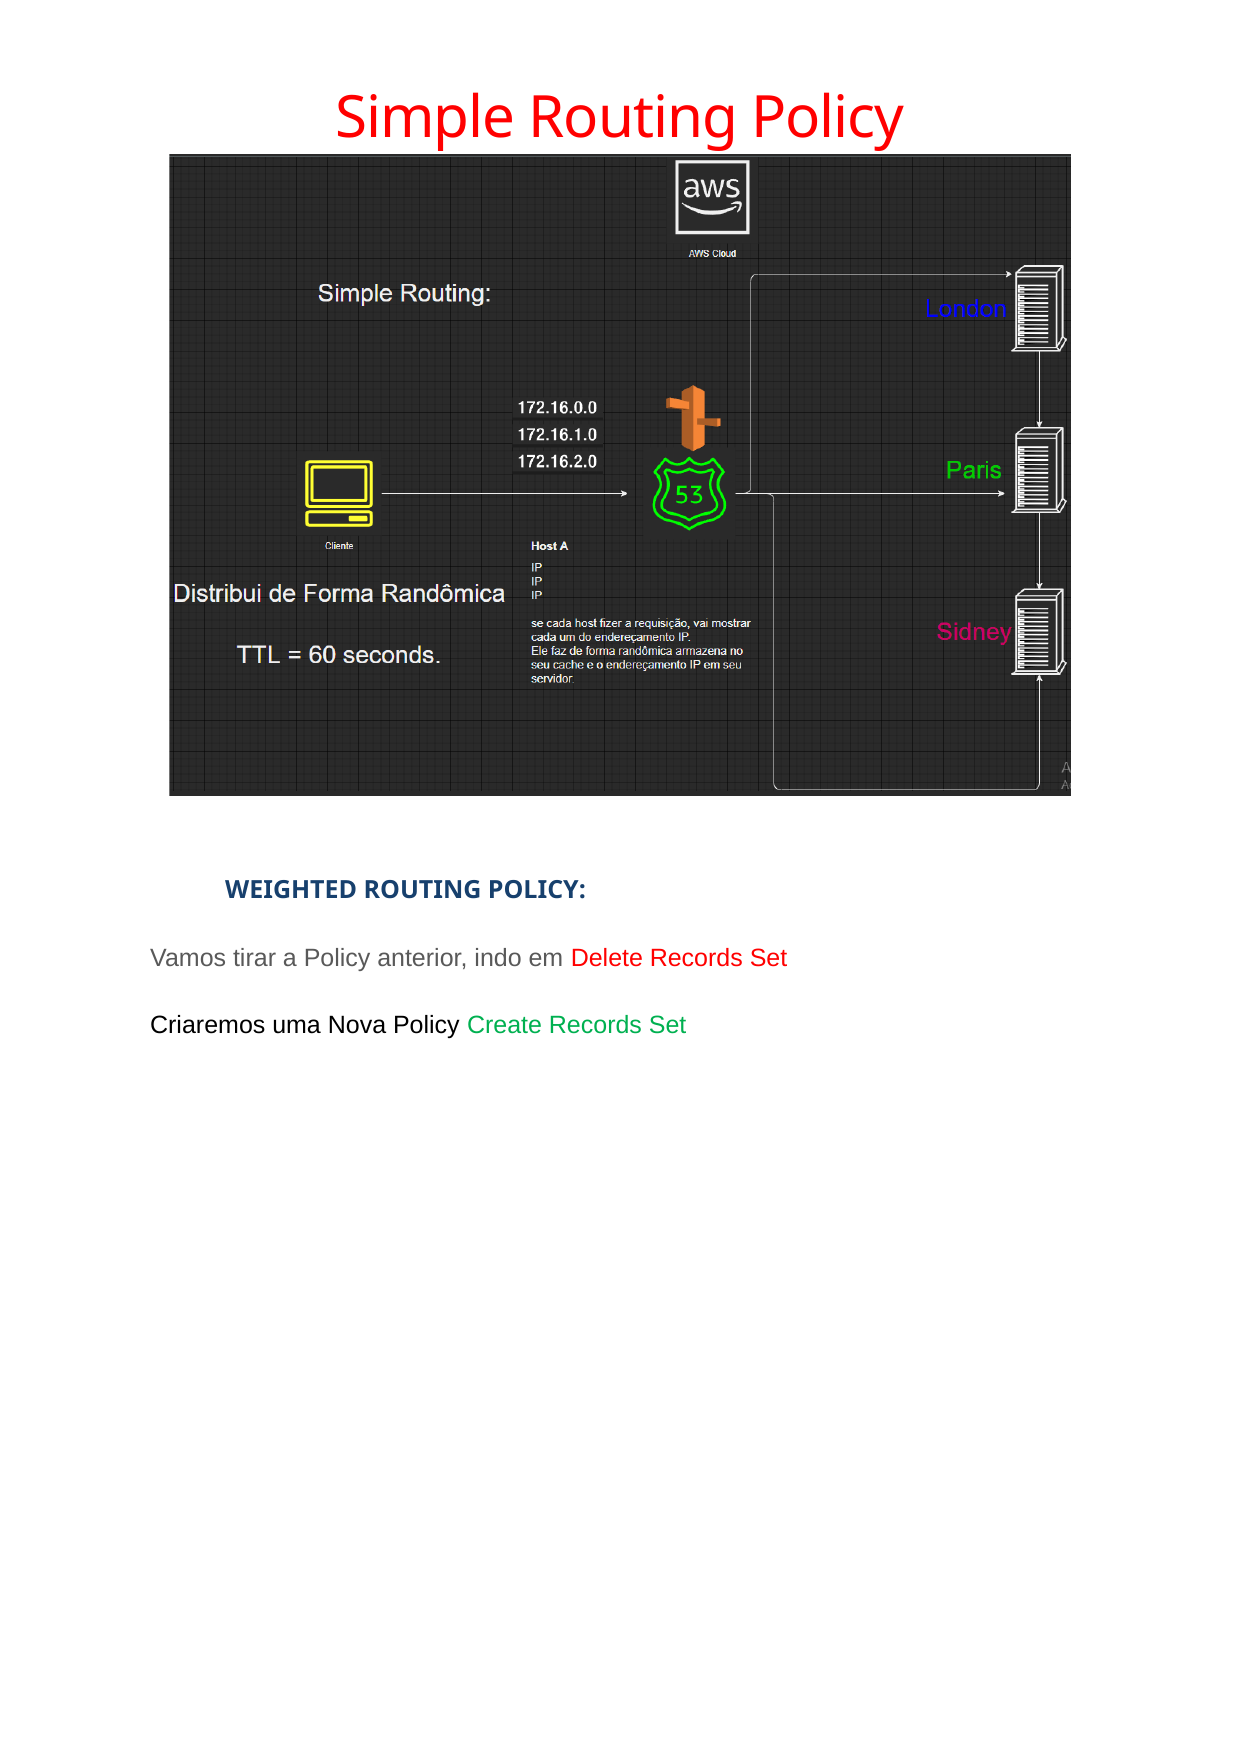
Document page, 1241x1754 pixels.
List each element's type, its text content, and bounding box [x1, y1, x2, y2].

text WEIGHTED ROUTING POLICY: [150, 872, 1090, 906]
picture [169, 154, 1071, 796]
text Criaremos uma Nova Policy Create Records Set [75, 1009, 1090, 1038]
text Vamos tirar a Policy anterior, indo em Delete Records Set [75, 943, 1090, 972]
